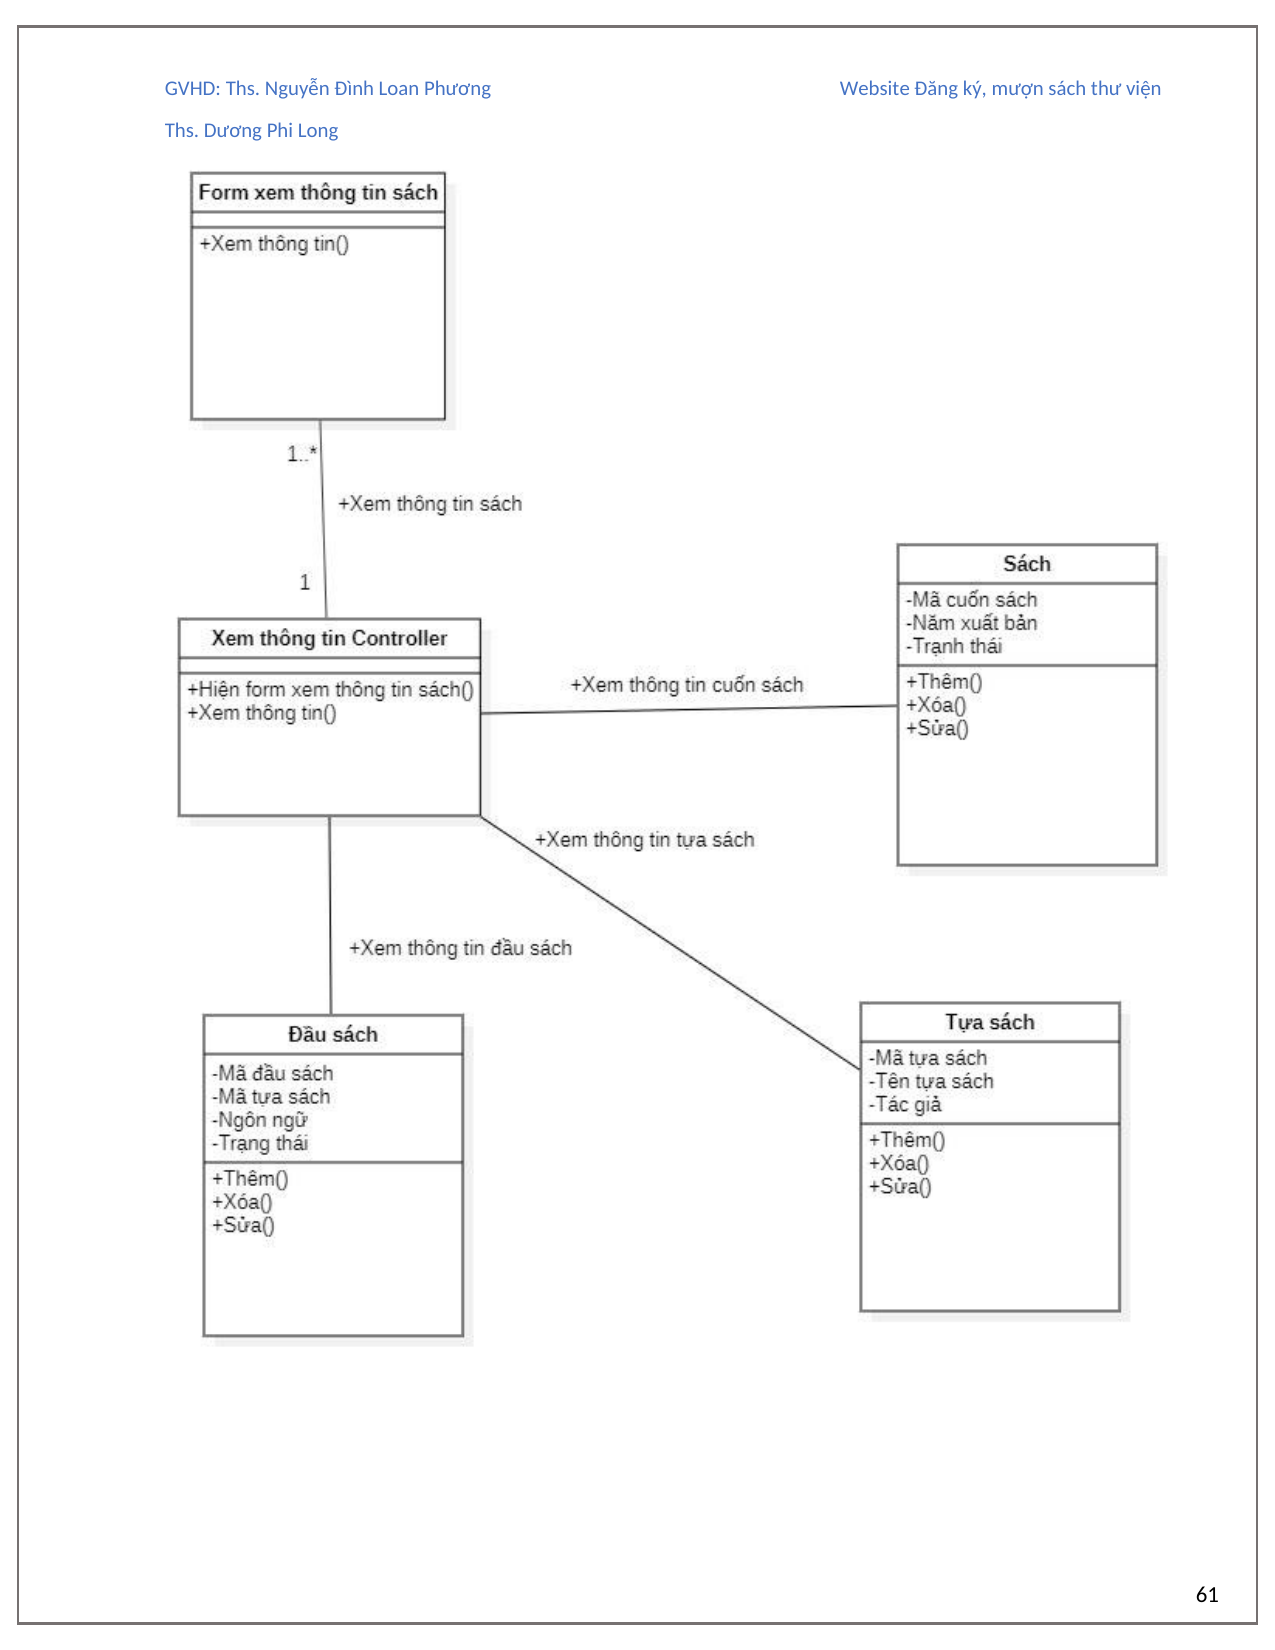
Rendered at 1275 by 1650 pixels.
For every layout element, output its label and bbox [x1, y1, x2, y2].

picture [164, 158, 1219, 1398]
